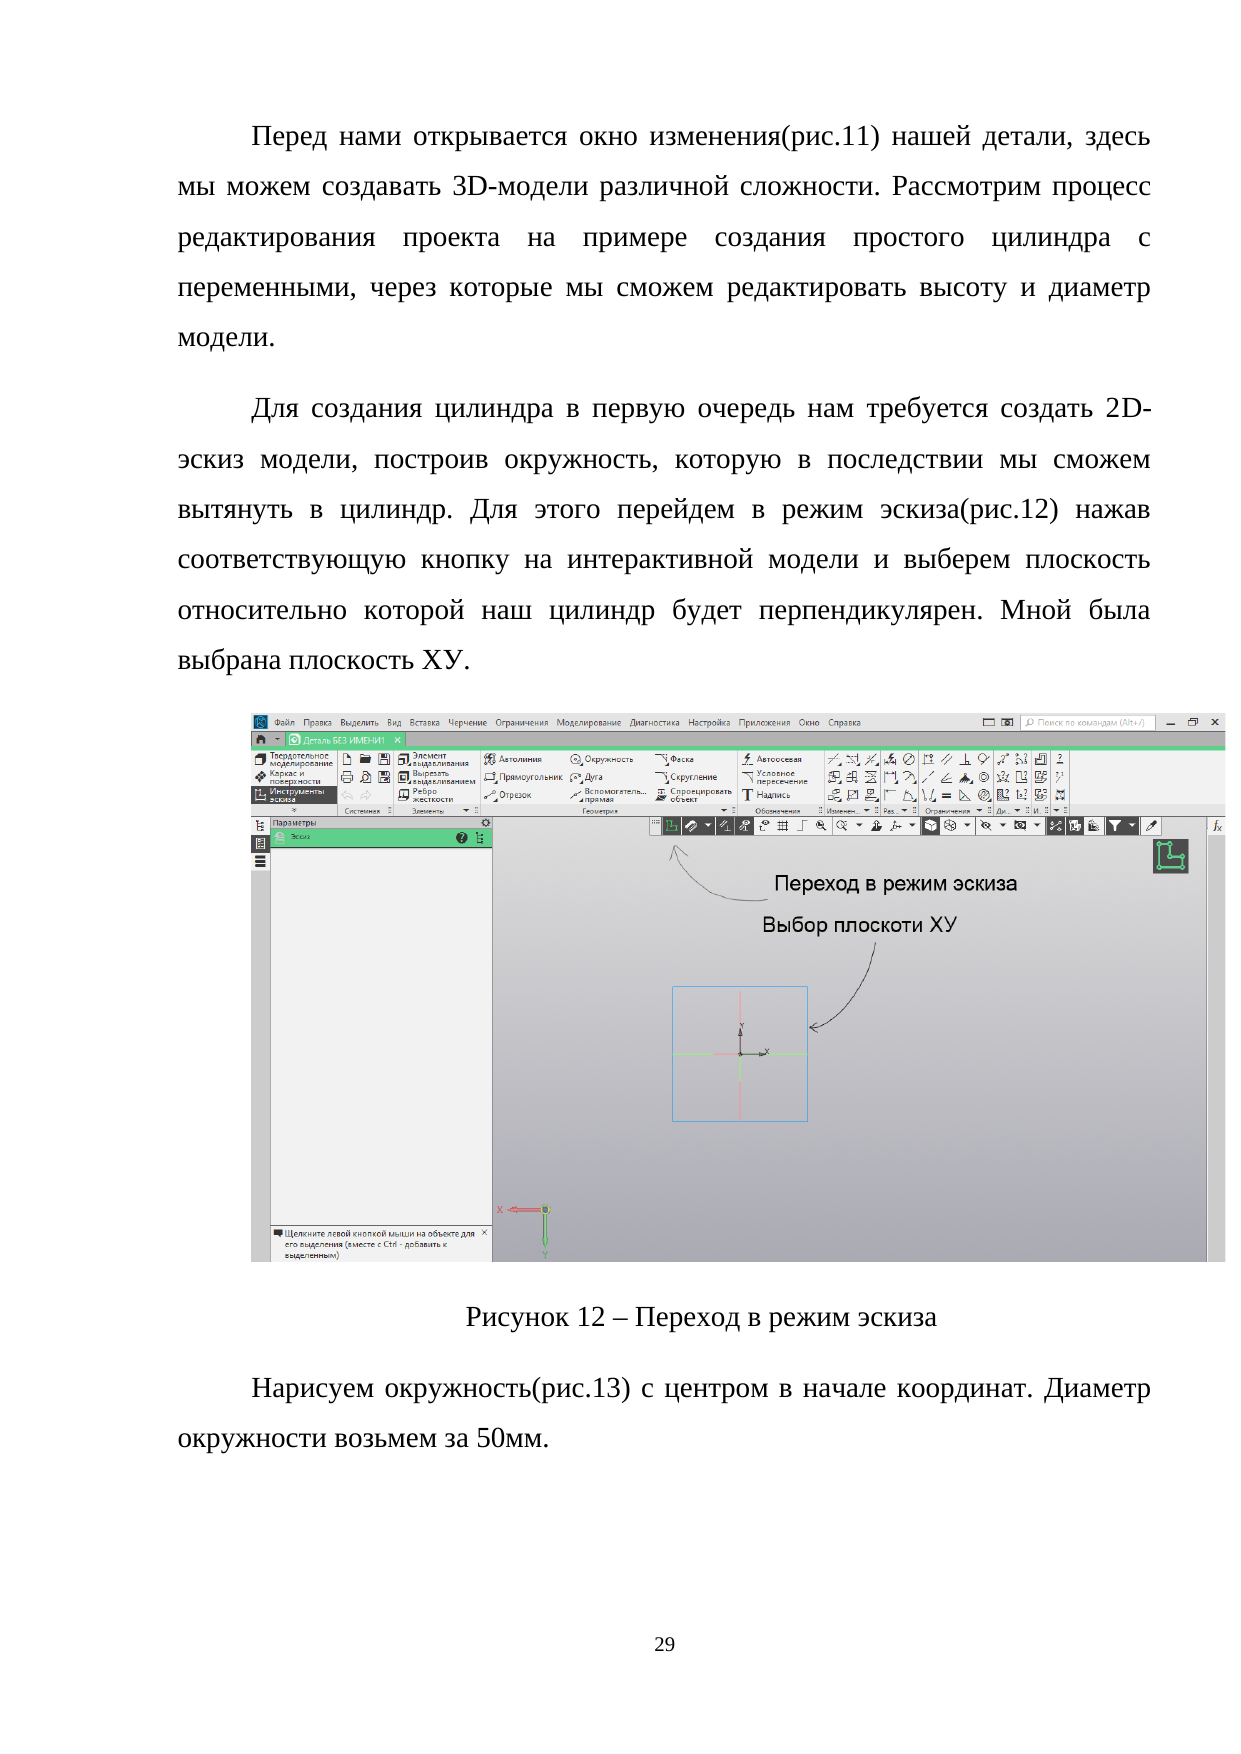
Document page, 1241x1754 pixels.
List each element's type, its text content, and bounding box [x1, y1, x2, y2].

picture [251, 713, 1226, 1262]
text Для создания цилиндра в первую очередь нам требуется создать 2D-эскиз модели, построив окружность, которую в последствии мы сможем вытянуть в цилиндр. Для этого перейдем в режим эскиза(рис.12) нажав соответствующую кнопку на интерактивной модели и выберем плоскость относительно которой наш цилиндр будет перпендикулярен. Мной была выбрана плоскость ХУ. [177, 391, 1152, 676]
text Нарисуем окружность(рис.13) с центром в начале координат. Диаметр окружности возьмем за 50мм. [177, 1370, 1152, 1454]
text Рисунок 12 – Переход в режим эскиза [177, 1299, 1152, 1332]
text Перед нами открывается окно изменения(рис.11) нашей детали, здесь мы можем создавать 3D-модели различной сложности. Рассмотрим процесс редактирования проекта на примере создания простого цилиндра с переменными, через которые мы сможем редактировать высоту и диаметр модели. [177, 118, 1152, 353]
